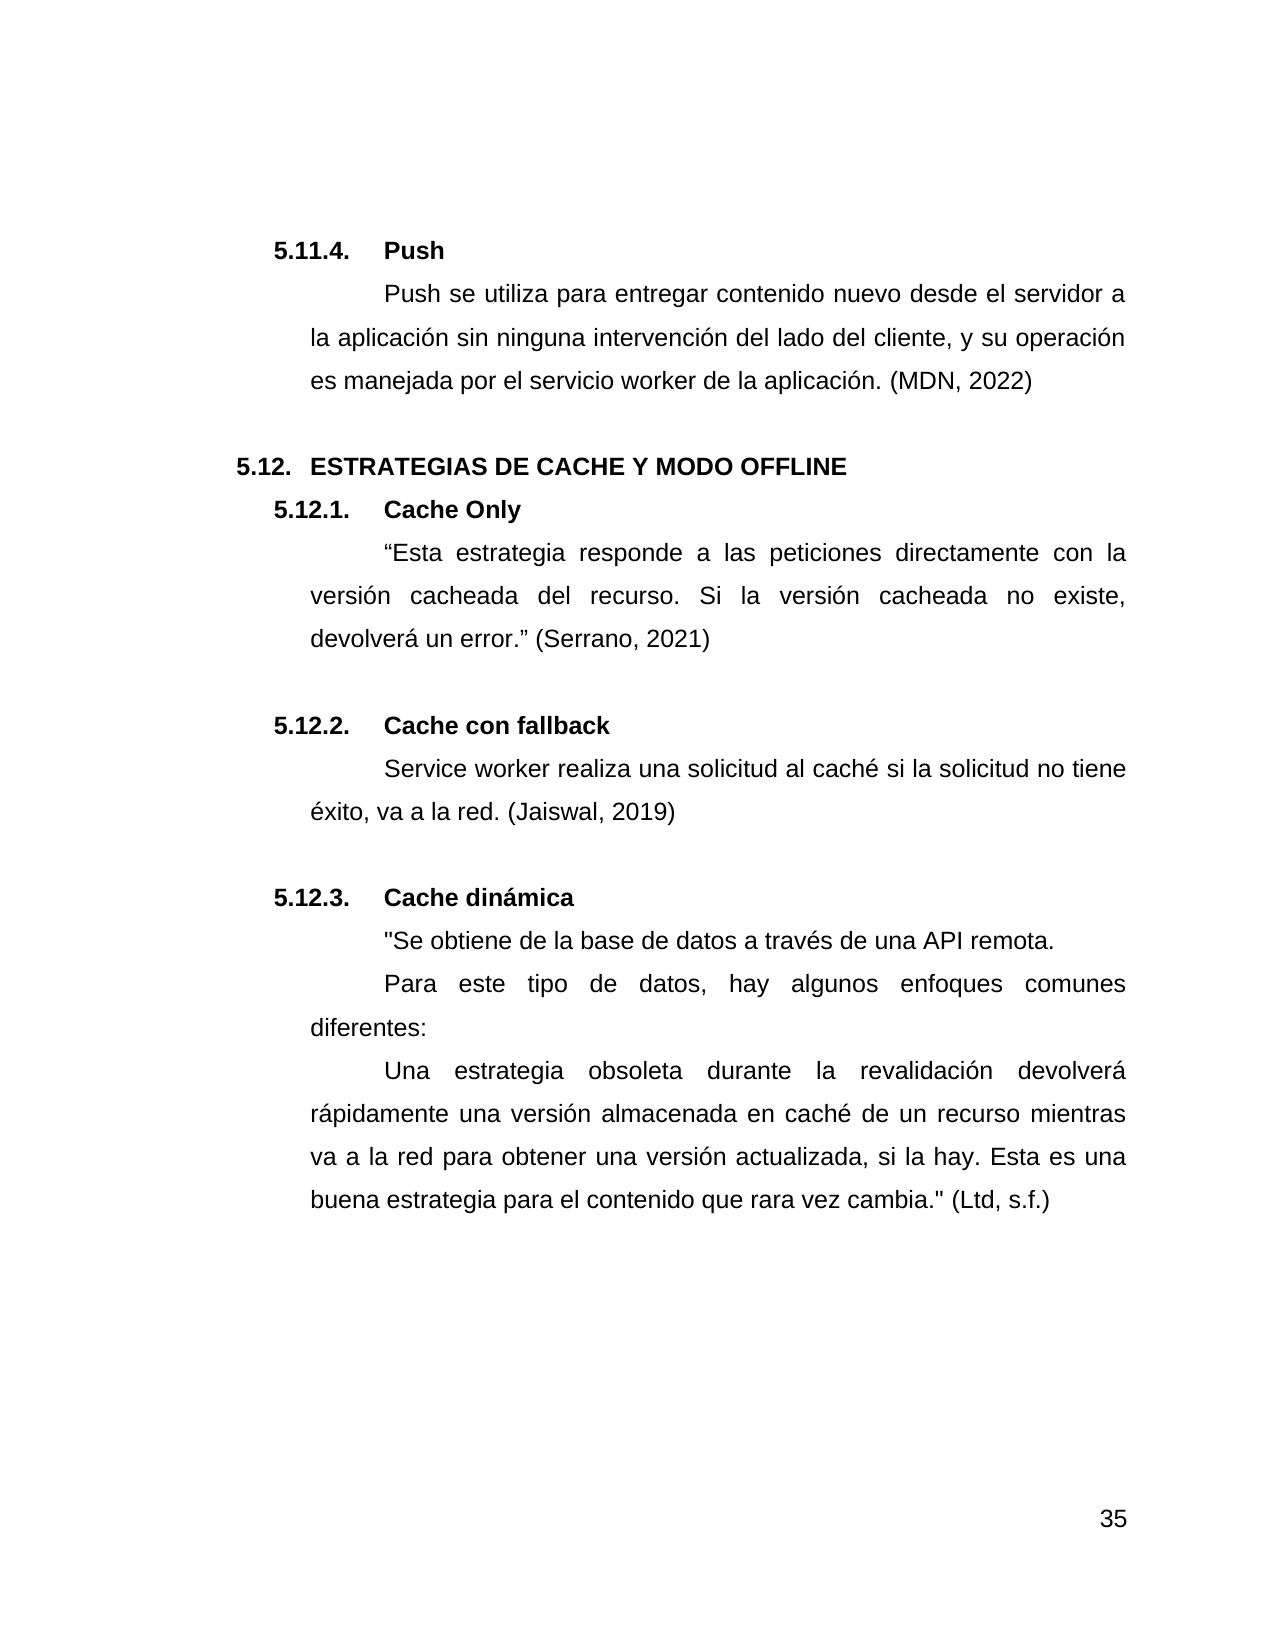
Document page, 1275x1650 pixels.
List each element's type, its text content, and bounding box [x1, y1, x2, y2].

text "Se obtiene de la base de datos a través de una API remota. [310, 926, 1127, 955]
text Una estrategia obsoleta durante la revalidación devolverá rápidamente una versión almacenada en caché de un recurso mientras va a la red para obtener una versión actualizada, si la hay. Esta es una buena estrategia para el contenido que rara vez cambia." [310, 1056, 1127, 1214]
text Cache con fallback [273, 711, 1127, 739]
text “Esta estrategia responde a las peticiones directamente con la versión cacheada del recurso. Si la versión cacheada no existe, devolverá un error.” [310, 538, 1127, 653]
text Service worker realiza una solicitud al caché si la solicitud no tiene éxito, va a la red. [310, 754, 1127, 826]
text Cache dinámica [273, 883, 1127, 912]
text Push [273, 236, 1127, 265]
text Para este tipo de datos, hay algunos enfoques comunes diferentes: [310, 969, 1127, 1041]
text Cache Only [273, 495, 1127, 524]
text Push se utiliza para entregar contenido nuevo desde el servidor a la aplicación sin ninguna intervención del lado del cliente, y su operación es manejada por el servicio worker de la aplicación. [310, 279, 1127, 394]
text Estrategias de Cache y Modo Offline [236, 452, 1127, 481]
